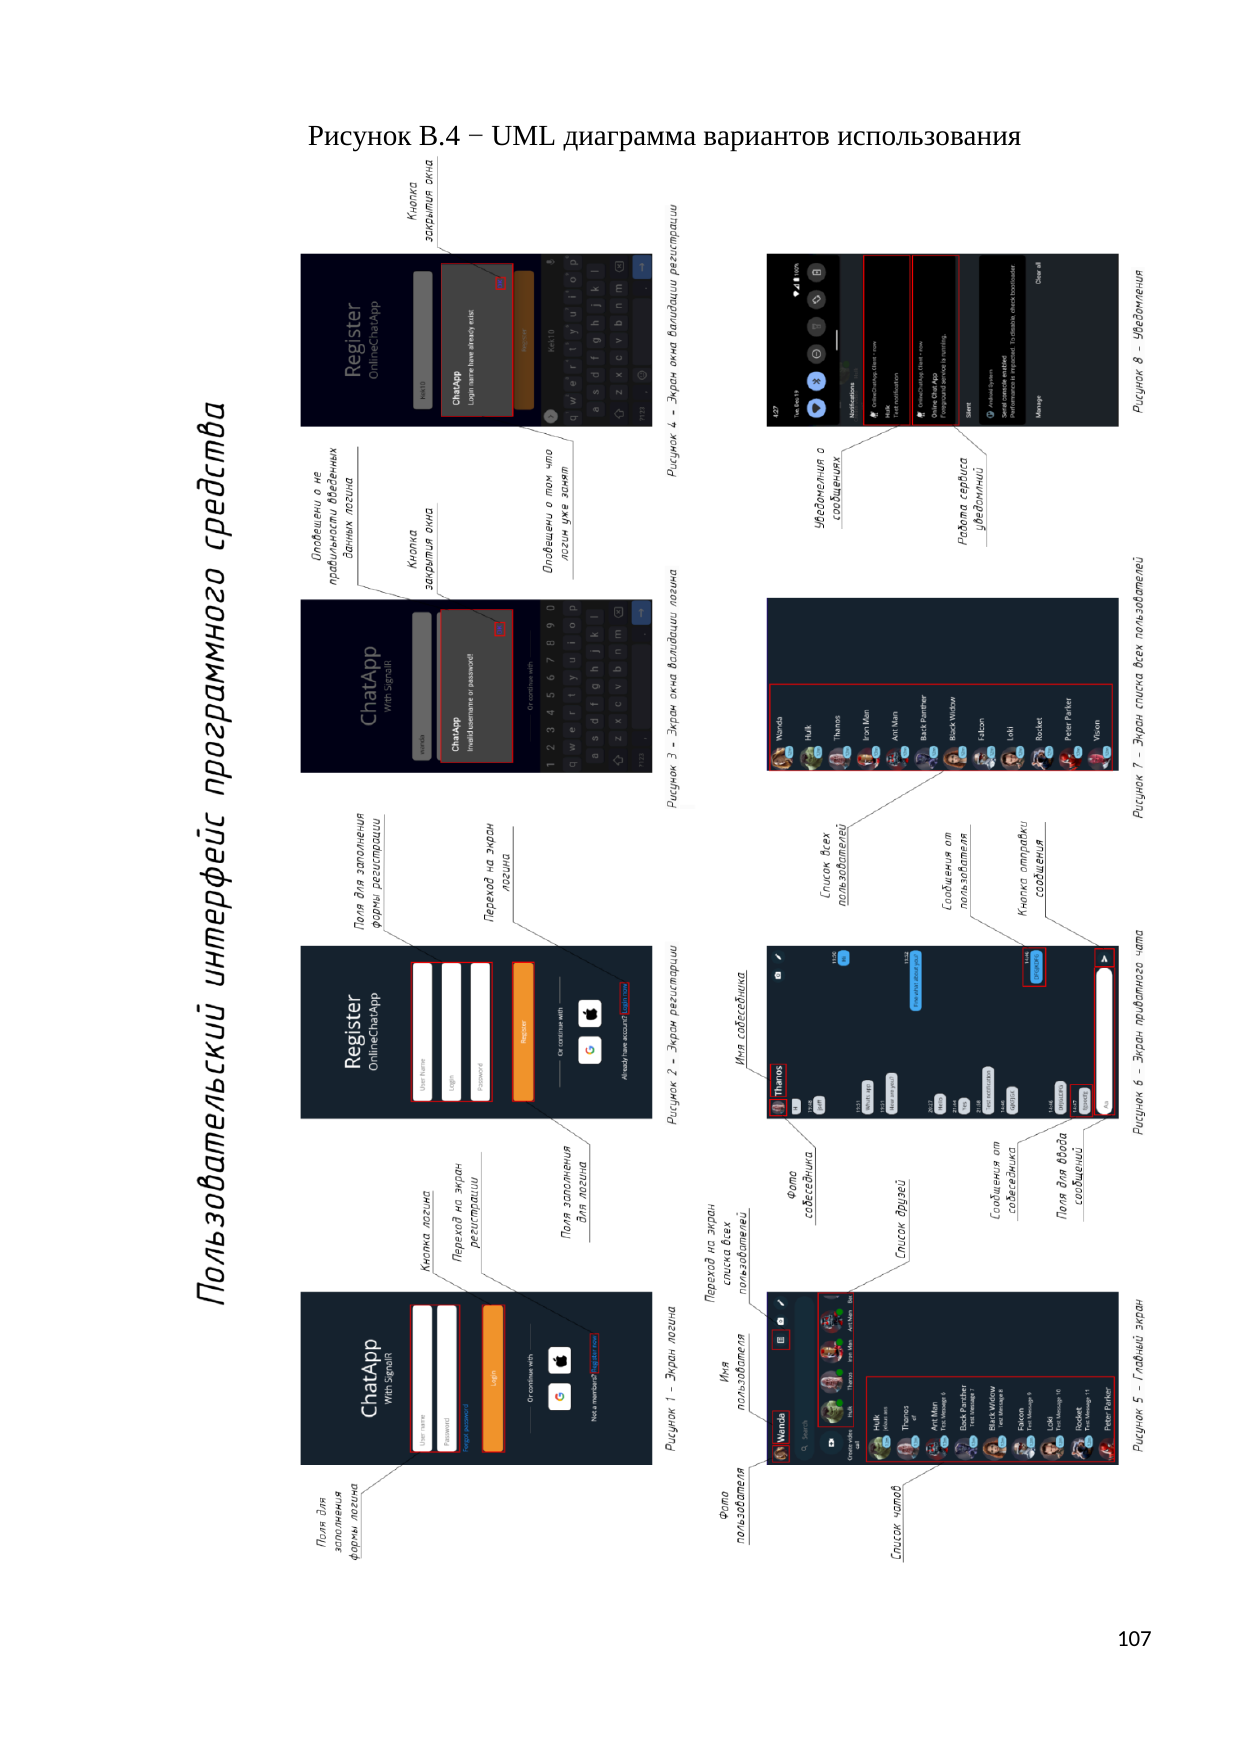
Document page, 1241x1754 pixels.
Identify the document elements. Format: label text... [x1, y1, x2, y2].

picture [185, 157, 1148, 1569]
text Рисунок В.4 − UML диаграмма вариантов использования [177, 118, 1152, 152]
